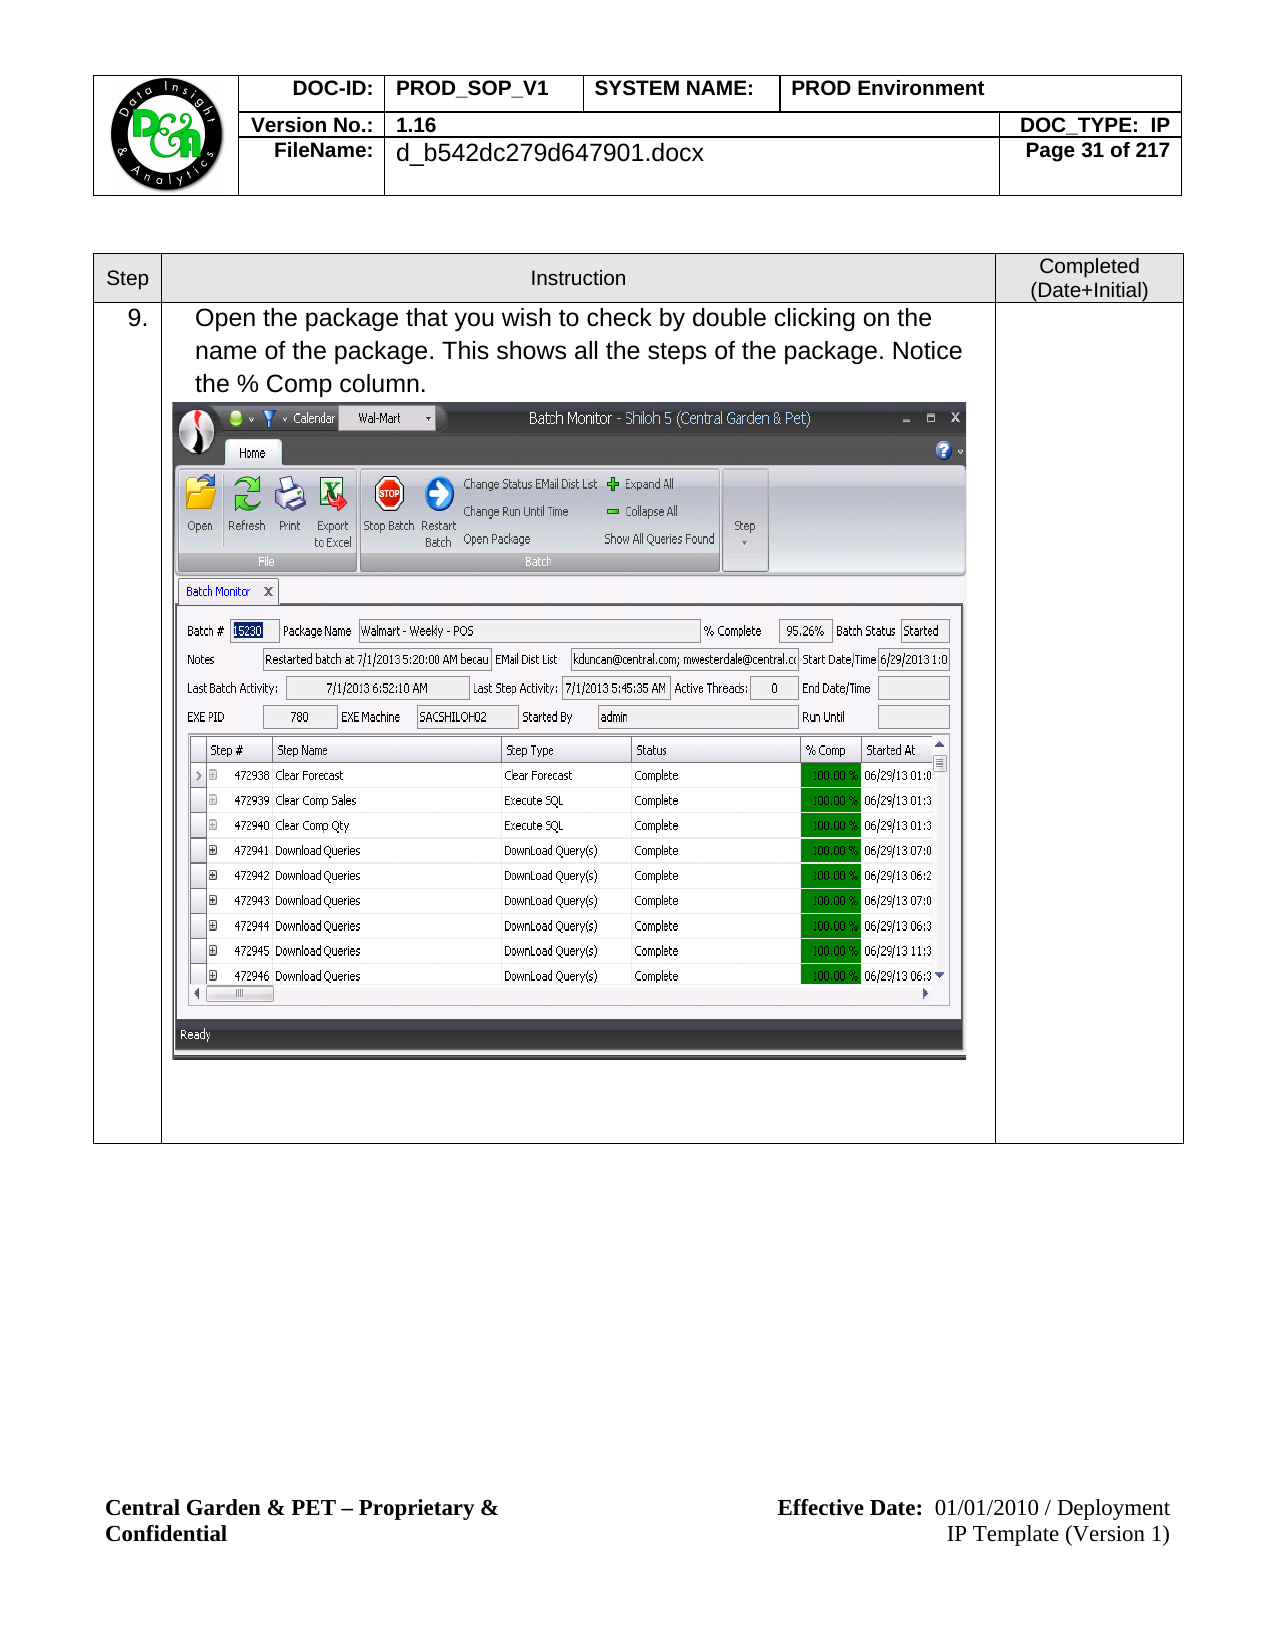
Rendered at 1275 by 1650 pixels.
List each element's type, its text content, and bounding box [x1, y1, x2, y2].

table_header Step [94, 254, 161, 302]
table_cell [94, 303, 161, 1143]
table_header Instruction [162, 254, 995, 302]
picture [108, 76, 227, 195]
picture [172, 402, 967, 1060]
table_cell [996, 303, 1183, 1143]
table_header Completed (Date+Initial) [996, 254, 1183, 302]
table_cell Open the package that you wish to check by double clicking on the name of the package. This shows all the steps of the package. Notice the % Comp column. [162, 303, 995, 1143]
